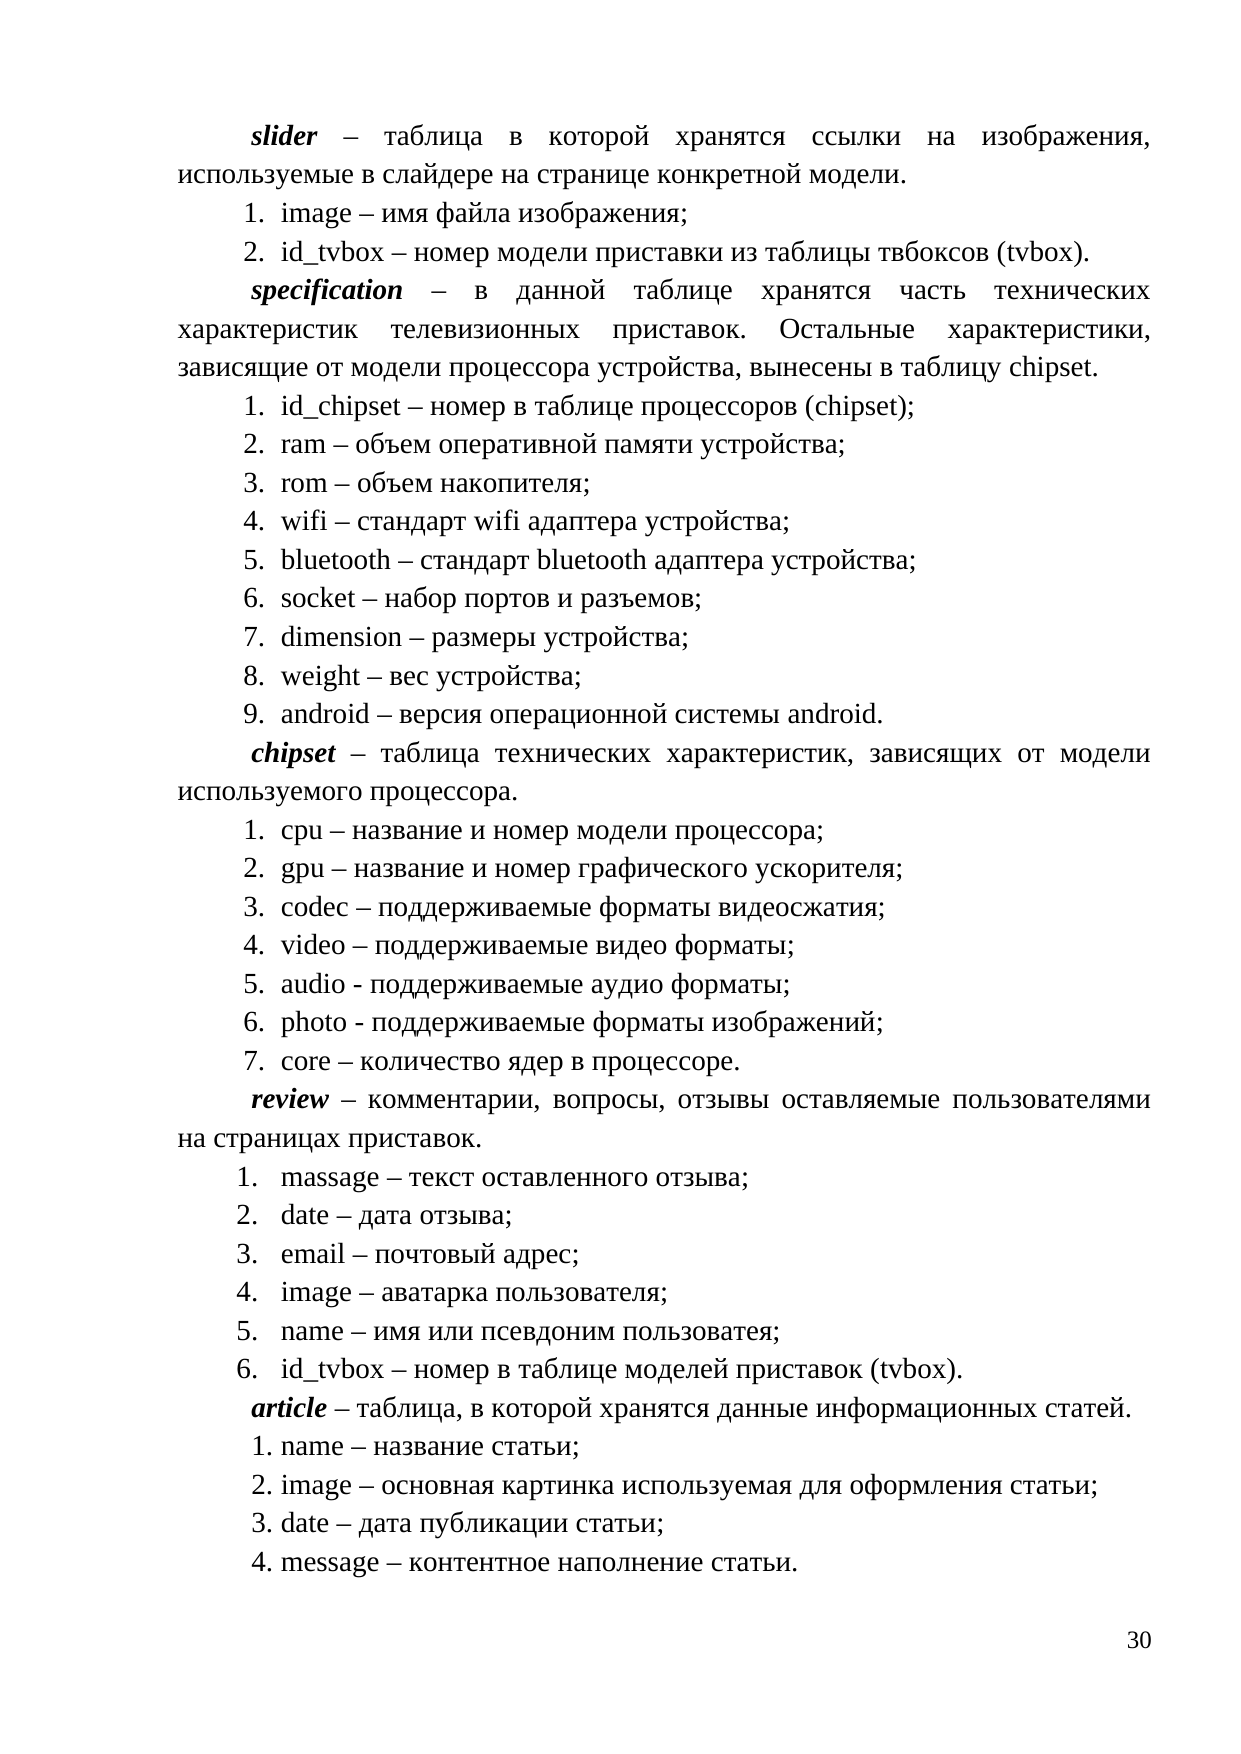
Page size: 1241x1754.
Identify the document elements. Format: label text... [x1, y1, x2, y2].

list id_tvbox – номер модели приставки из таблицы твбоксов (tvbox). [243, 234, 1152, 267]
list rom – объем накопителя; [243, 465, 1152, 498]
list codec – поддерживаемые форматы видеосжатия; [177, 889, 1152, 922]
list android – версия операционной системы android. [243, 696, 1152, 730]
list image – основная картинка используемая для оформления статьи; [177, 1467, 1152, 1501]
list id_chipset – номер в таблице процессоров (chipset); [243, 388, 1152, 421]
list dimension – размеры устройства; [243, 619, 1152, 653]
list wifi – стандарт wifi адаптера устройства; [243, 503, 1152, 537]
list core – количество ядер в процессоре. [243, 1043, 1152, 1077]
list socket – набор портов и разъемов; [243, 581, 1152, 614]
list photo - поддерживаемые форматы изображений; [243, 1004, 1152, 1038]
text review – комментарии, вопросы, отзывы оставляемые пользователями на страницах приставок. [177, 1082, 1152, 1154]
list video – поддерживаемые видео форматы; [243, 927, 1152, 961]
text article – таблица, в которой хранятся данные информационных статей. [177, 1390, 1152, 1423]
list weight – вес устройства; [243, 658, 1152, 691]
list audio - поддерживаемые аудио форматы; [243, 966, 1152, 999]
list ram – объем оперативной памяти устройства; [243, 426, 1152, 460]
list massage – текст оставленного отзыва; [236, 1159, 1152, 1192]
list image – аватарка пользователя; [236, 1274, 1152, 1308]
list cpu – название и номер модели процессора; [243, 812, 1152, 845]
list name – имя или псевдоним пользоватея; [236, 1313, 1152, 1346]
list message – контентное наполнение статьи. [177, 1544, 1152, 1578]
list bluetooth – стандарт bluetooth адаптера устройства; [243, 542, 1152, 576]
list date – дата публикации статьи; [177, 1506, 1152, 1539]
text slider – таблица в которой хранятся ссылки на изображения, используемые в слайдере на странице конкретной модели. [177, 118, 1152, 190]
text chipset – таблица технических характеристик, зависящих от модели используемого процессора. [177, 735, 1152, 807]
list email – почтовый адрес; [236, 1236, 1152, 1269]
text specification – в данной таблице хранятся часть технических характеристик телевизионных приставок. Остальные характеристики, зависящие от модели процессора устройства, вынесены в таблицу chipset. [177, 272, 1152, 383]
list id_tvbox – номер в таблице моделей приставок (tvbox). [236, 1351, 1152, 1385]
list name – название статьи; [177, 1428, 1152, 1462]
list gpu – название и номер графического ускорителя; [243, 850, 1152, 884]
list image – имя файла изображения; [243, 195, 1152, 229]
list date – дата отзыва; [236, 1197, 1152, 1231]
